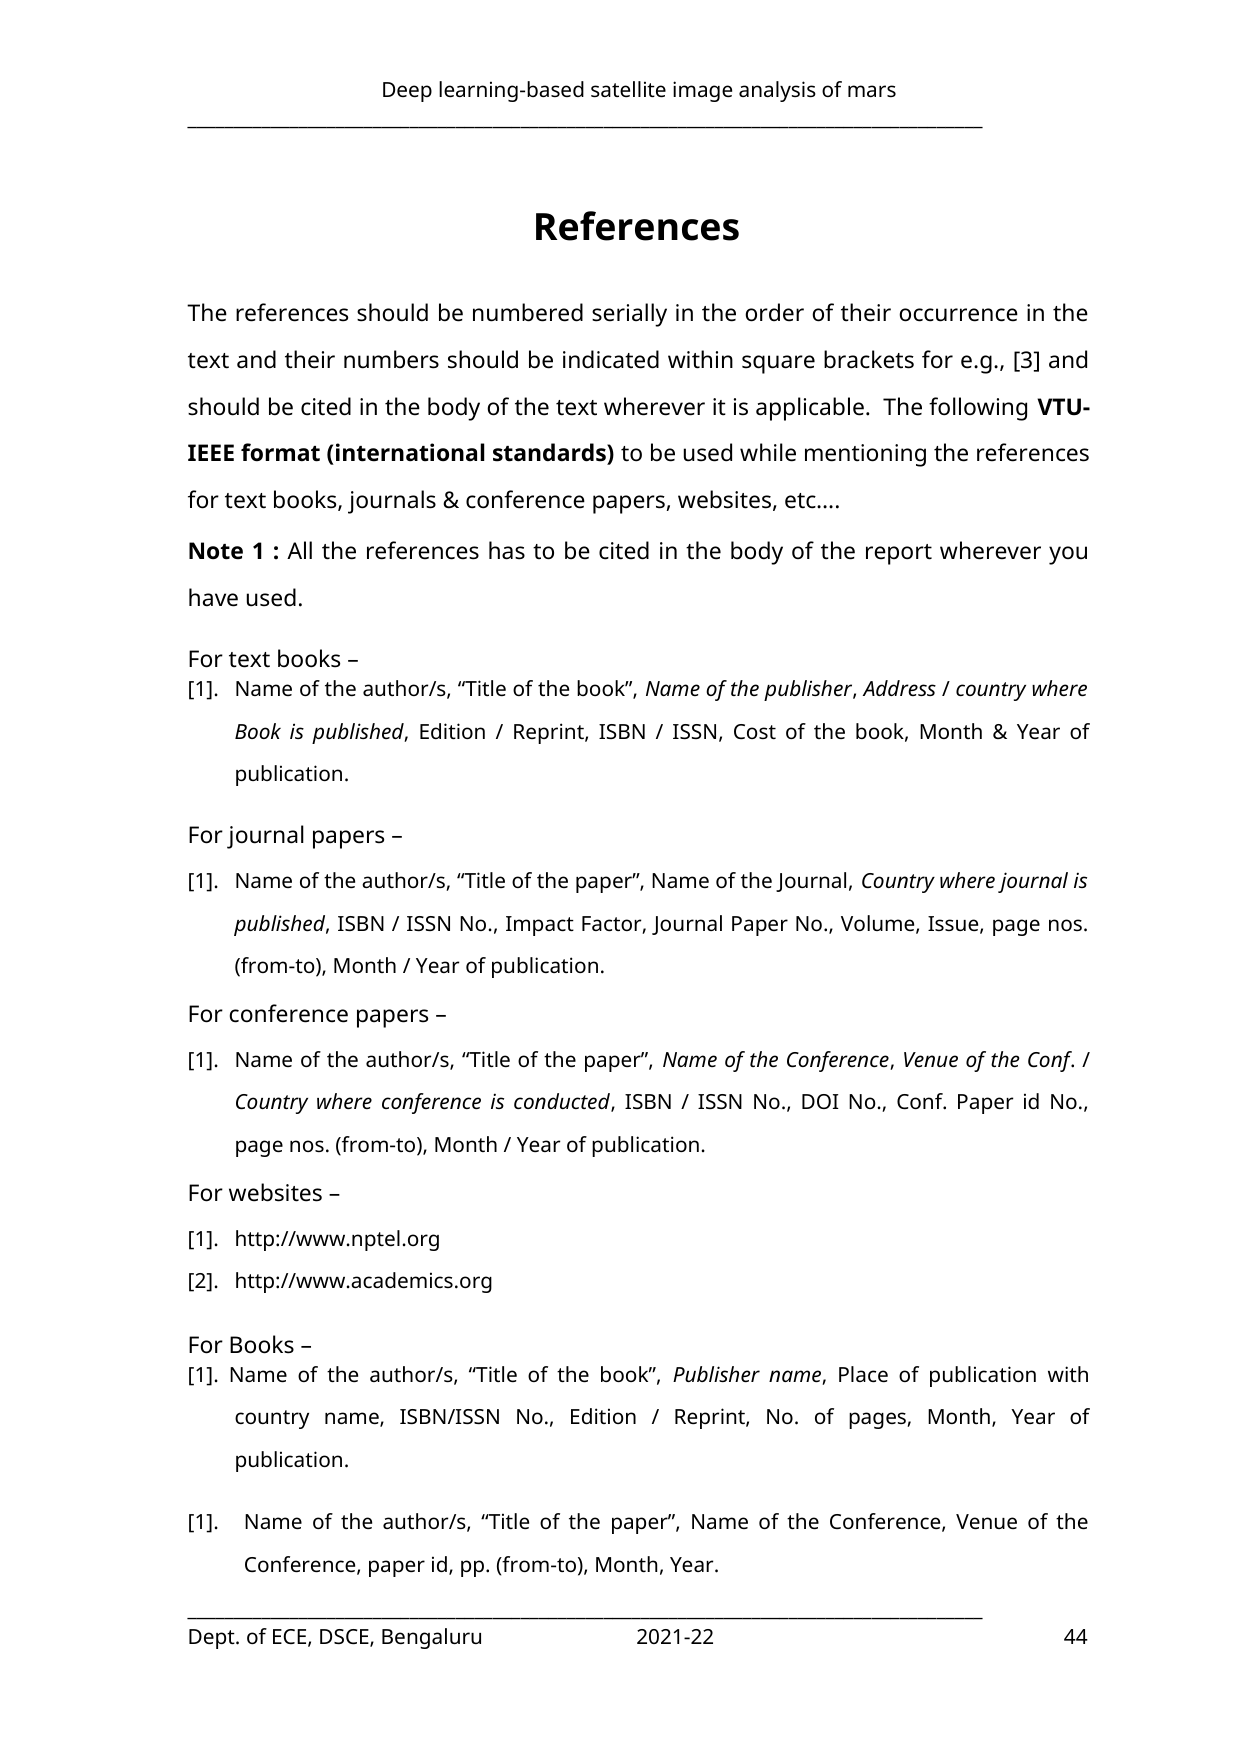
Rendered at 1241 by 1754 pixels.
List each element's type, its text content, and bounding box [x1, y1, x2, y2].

text [2]. http://www.academics.org [187, 1266, 1090, 1295]
text [1]. Name of the author/s, “Title of the book”, Name of the publisher, Address / country where Book is published, Edition / Reprint, ISBN / ISSN, Cost of the book, Month & Year of publication. [187, 674, 1090, 788]
text For websites – [187, 1177, 1090, 1208]
text [1]. Name of the author/s, “Title of the paper”, Name of the Conference, Venue of the Conf. / Country where conference is conducted, ISBN / ISSN No., DOI No., Conf. Paper id No., page nos. (from-to), Month / Year of publication. [187, 1045, 1090, 1158]
text For Books – [187, 1329, 1090, 1360]
text [1]. Name of the author/s, “Title of the paper”, Name of the Journal, Country where journal is published, ISBN / ISSN No., Impact Factor, Journal Paper No., Volume, Issue, page nos. (from-to), Month / Year of publication. [187, 866, 1090, 980]
text For text books – [187, 643, 1090, 674]
text The references should be numbered serially in the order of their occurrence in the text and their numbers should be indicated within square brackets for e.g., [3] and should be cited in the body of the text wherever it is applicable. The following VTU-IEEE format (international standards) to be used while mentioning the references for text books, journals & conference papers, websites, etc…. [187, 297, 1090, 515]
text [1]. Name of the author/s, “Title of the book”, Publisher name, Place of publication with country name, ISBN/ISSN No., Edition / Reprint, No. of pages, Month, Year of publication. [187, 1360, 1090, 1473]
text For conference papers – [187, 998, 1090, 1029]
list References [187, 200, 1085, 251]
text [1]. Name of the author/s, “Title of the paper”, Name of the Conference, Venue of the Conference, paper id, pp. (from-to), Month, Year. [187, 1507, 1090, 1578]
text [1]. http://www.nptel.org [187, 1224, 1090, 1252]
text Note 1 : All the references has to be cited in the body of the report wherever you have used. [187, 535, 1090, 613]
text For journal papers – [187, 819, 1090, 850]
